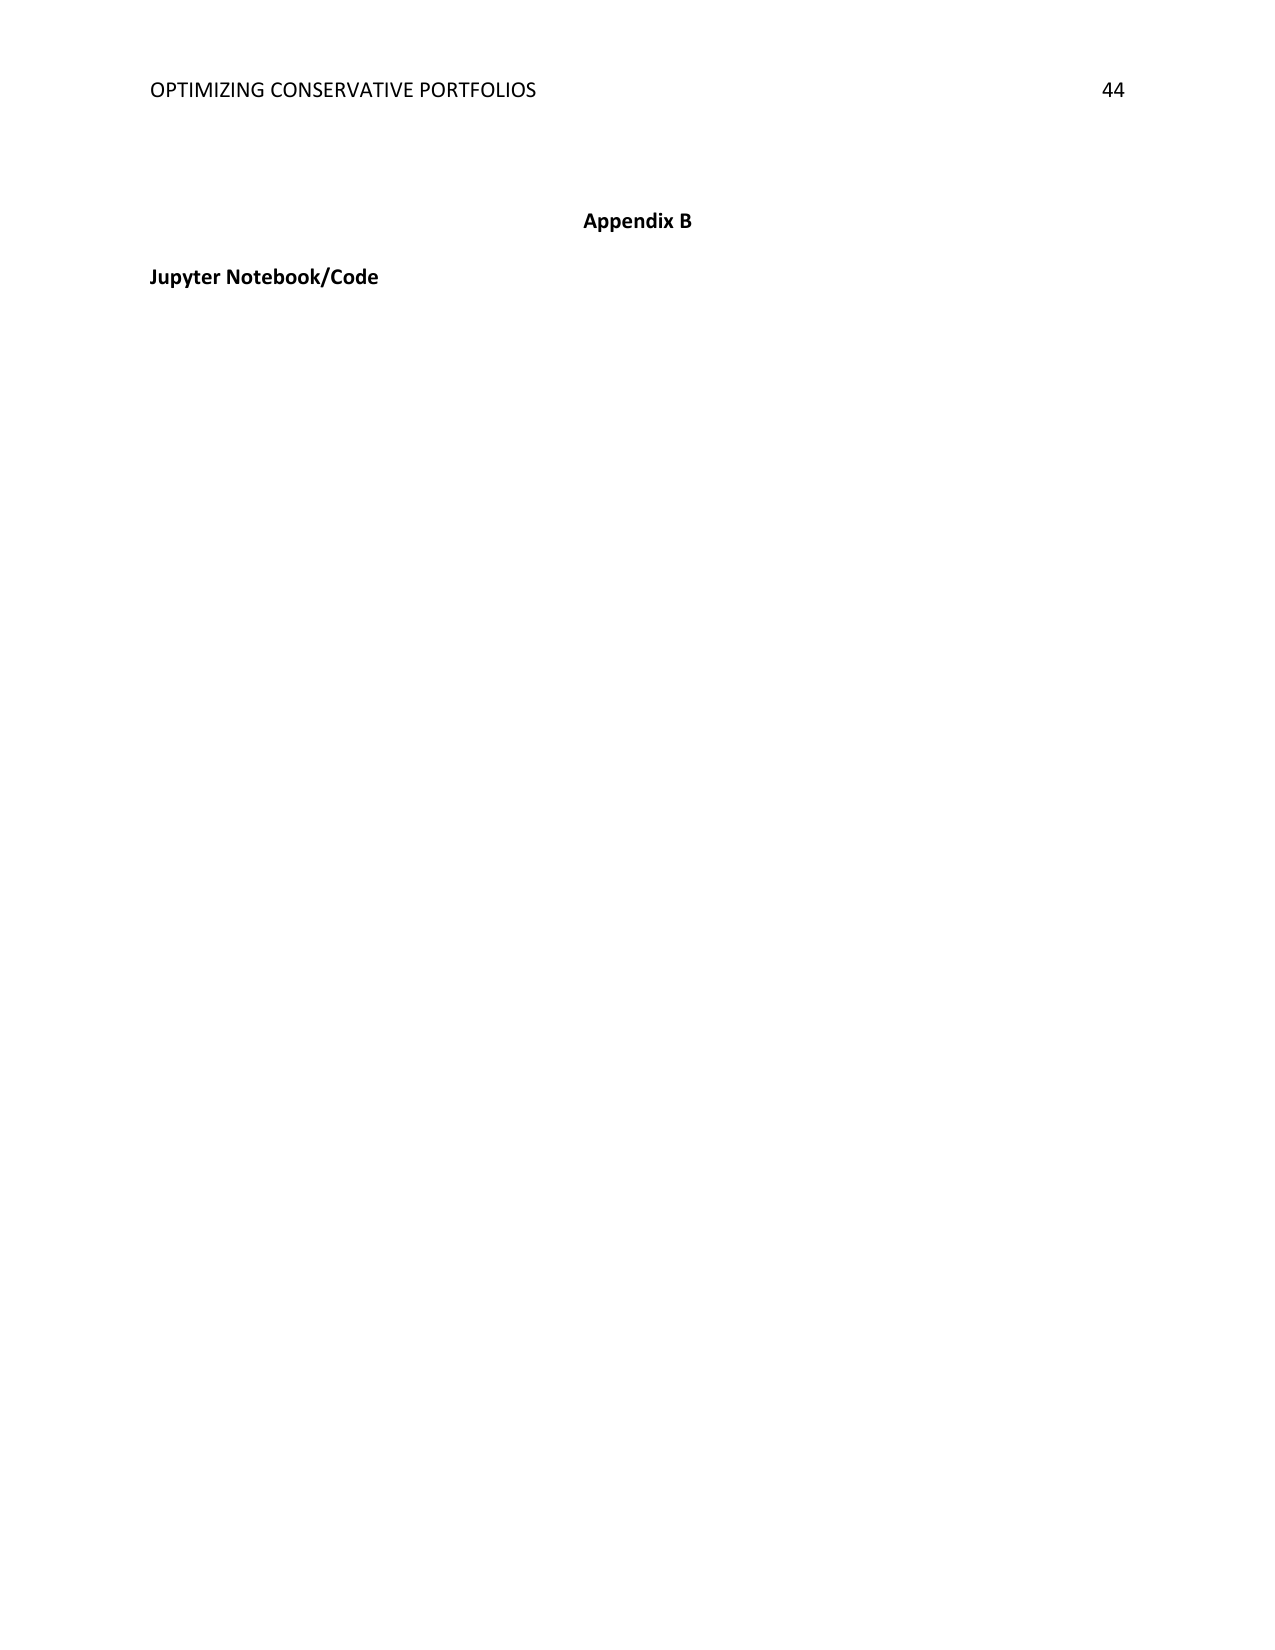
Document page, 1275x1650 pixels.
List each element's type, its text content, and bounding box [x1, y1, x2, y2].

text Appendix B [150, 206, 1125, 234]
text Jupyter Notebook/Code [150, 262, 1125, 290]
